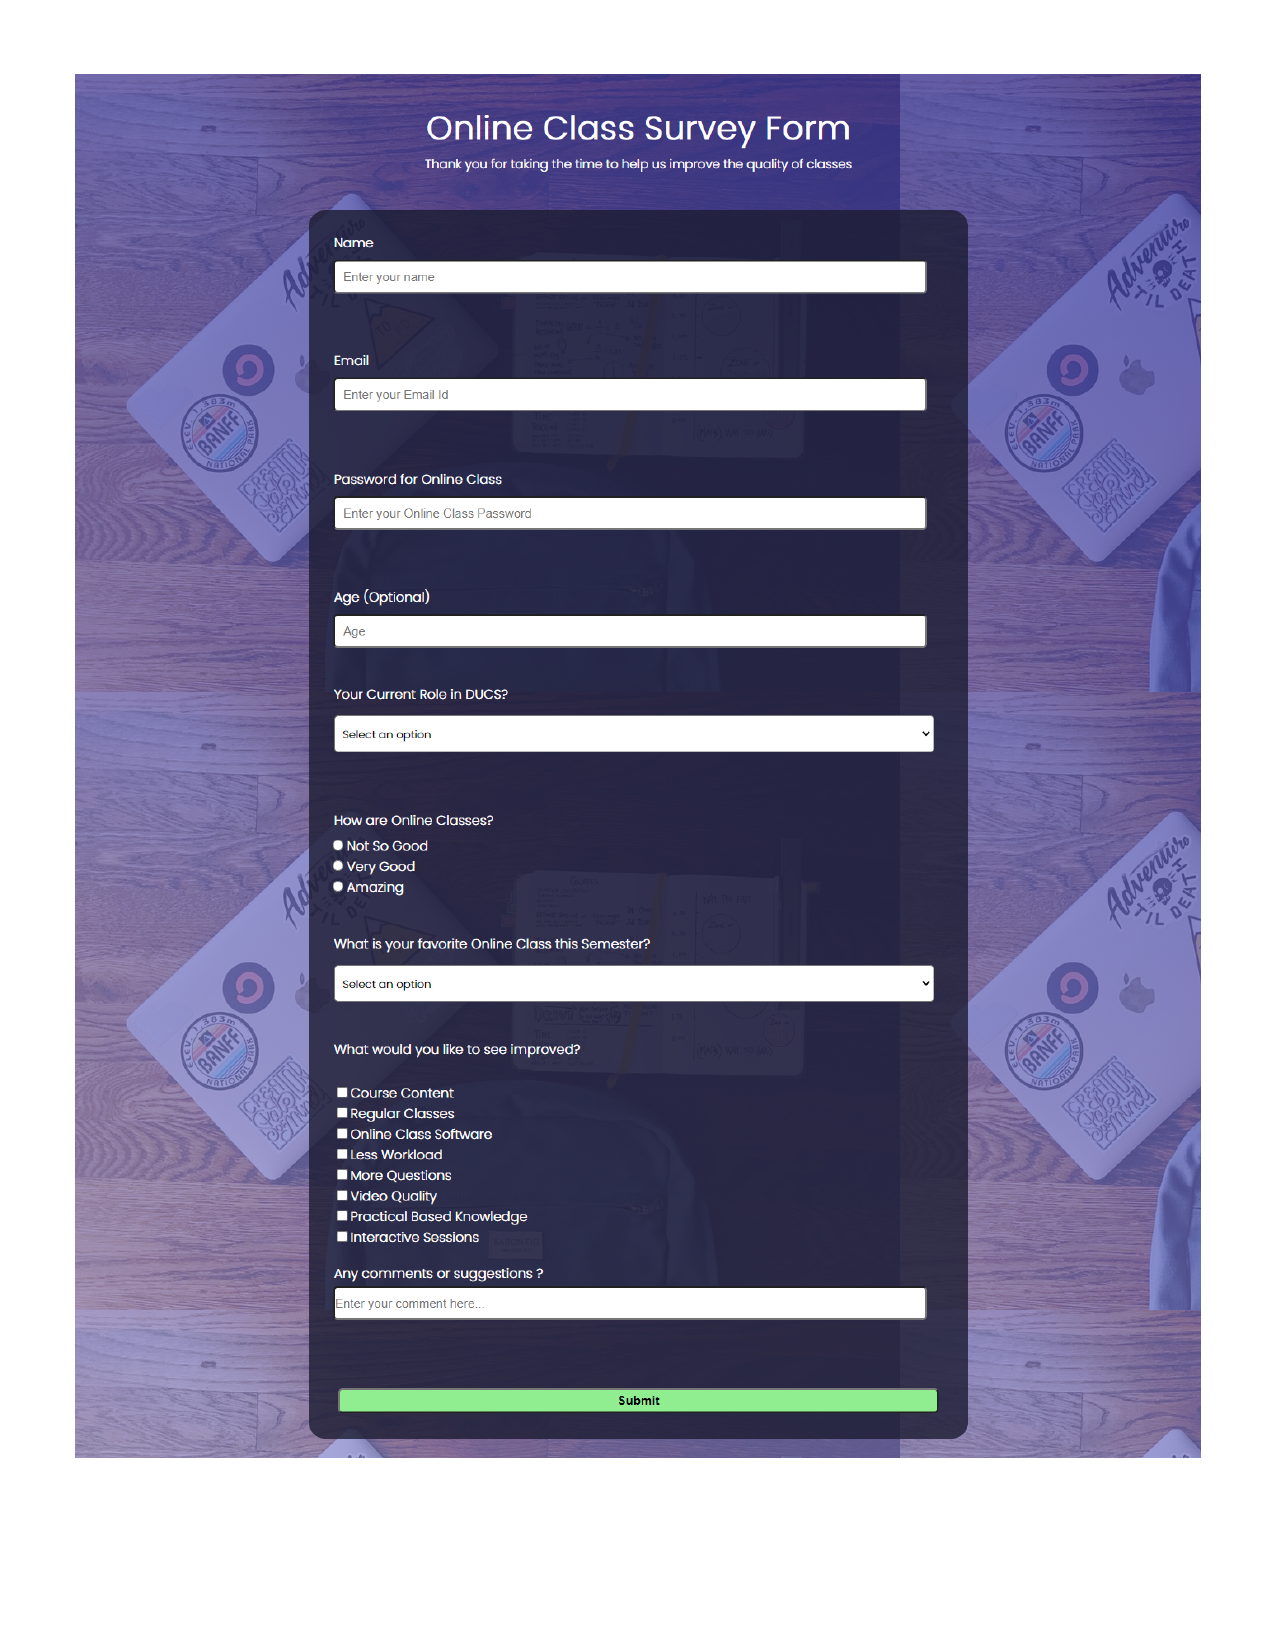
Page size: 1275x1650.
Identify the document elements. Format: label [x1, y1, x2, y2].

picture [75, 74, 1201, 1458]
